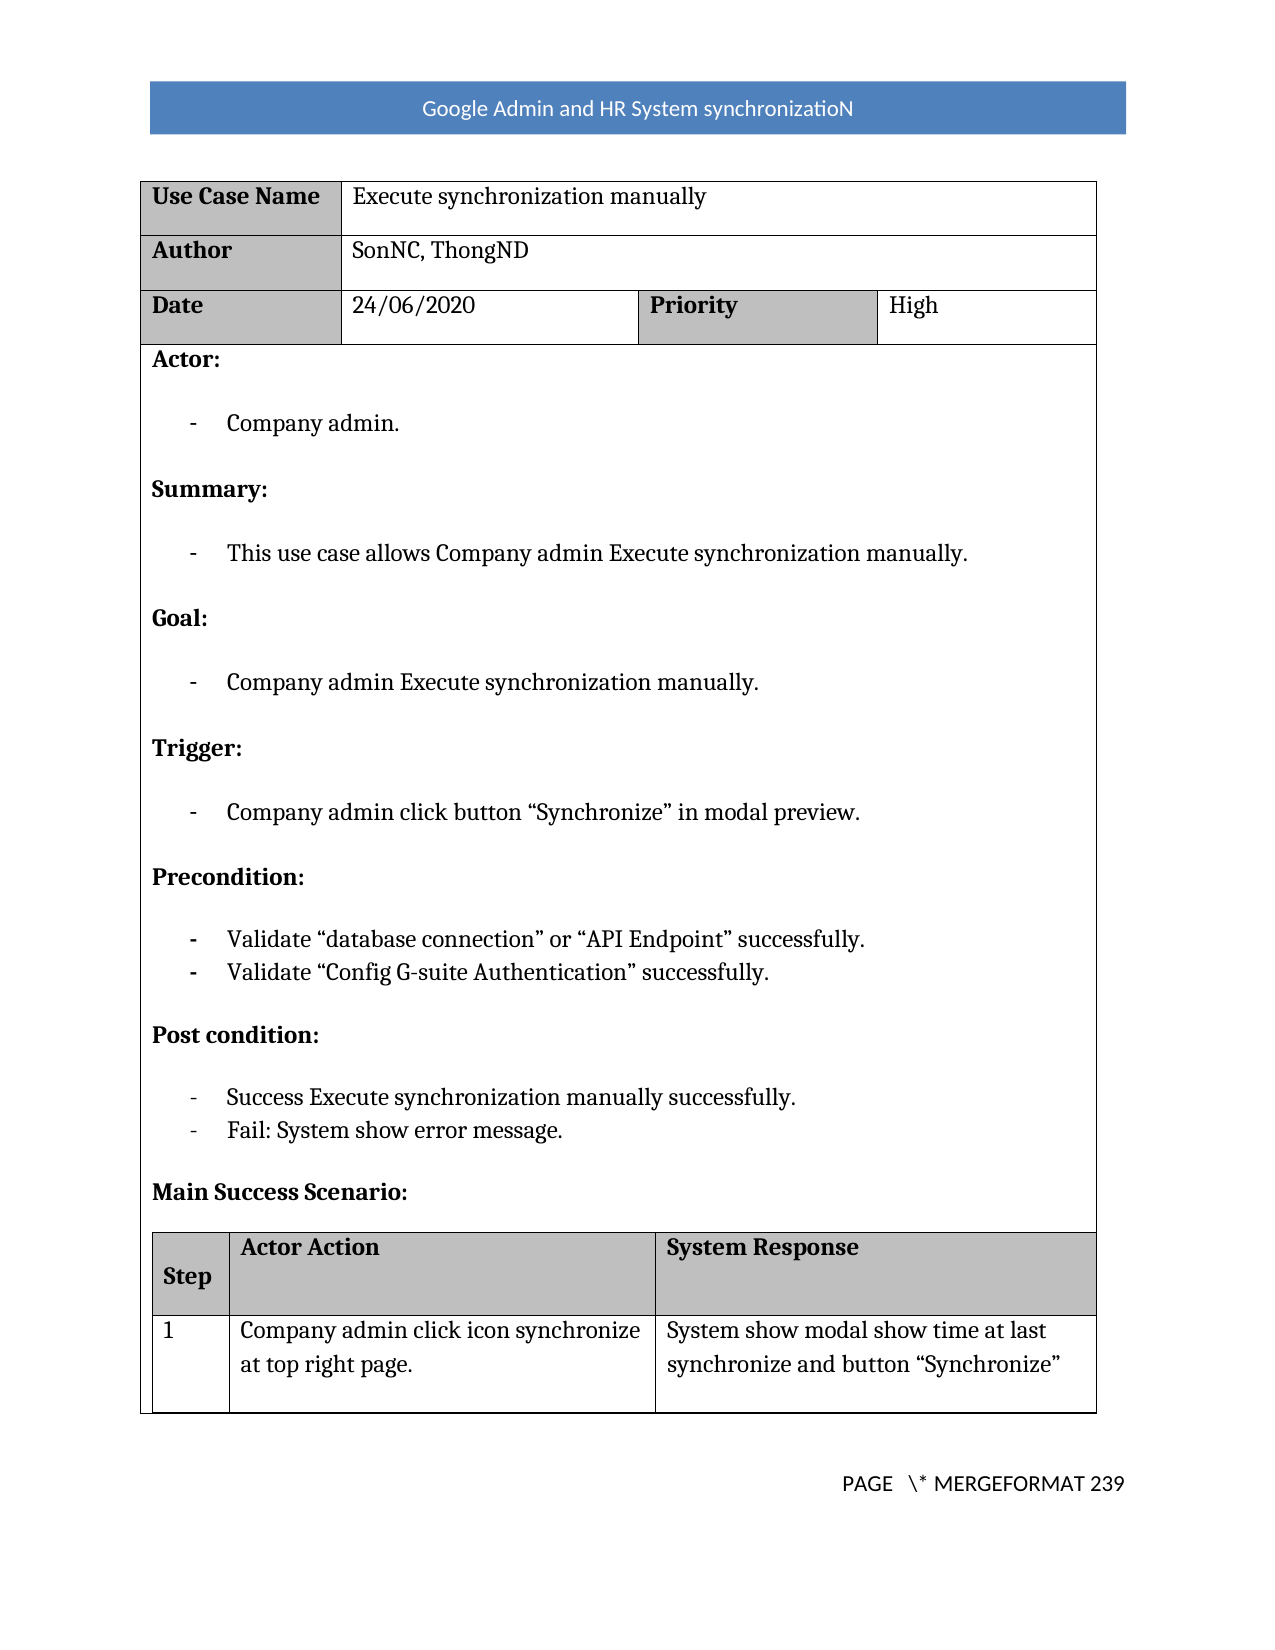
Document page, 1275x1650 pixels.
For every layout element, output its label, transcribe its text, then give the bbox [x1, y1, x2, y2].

table_cell SonNC, ThongND [342, 236, 1096, 290]
table_cell Use Case Name [141, 182, 341, 235]
table_cell Execute synchronization manually [342, 182, 1096, 235]
table_cell High [878, 291, 1096, 344]
table_cell Priority [639, 291, 877, 344]
table_cell Date [141, 291, 341, 344]
table_cell Author [141, 236, 341, 290]
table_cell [141, 345, 1096, 1413]
table_cell 24/06/2020 [342, 291, 638, 344]
